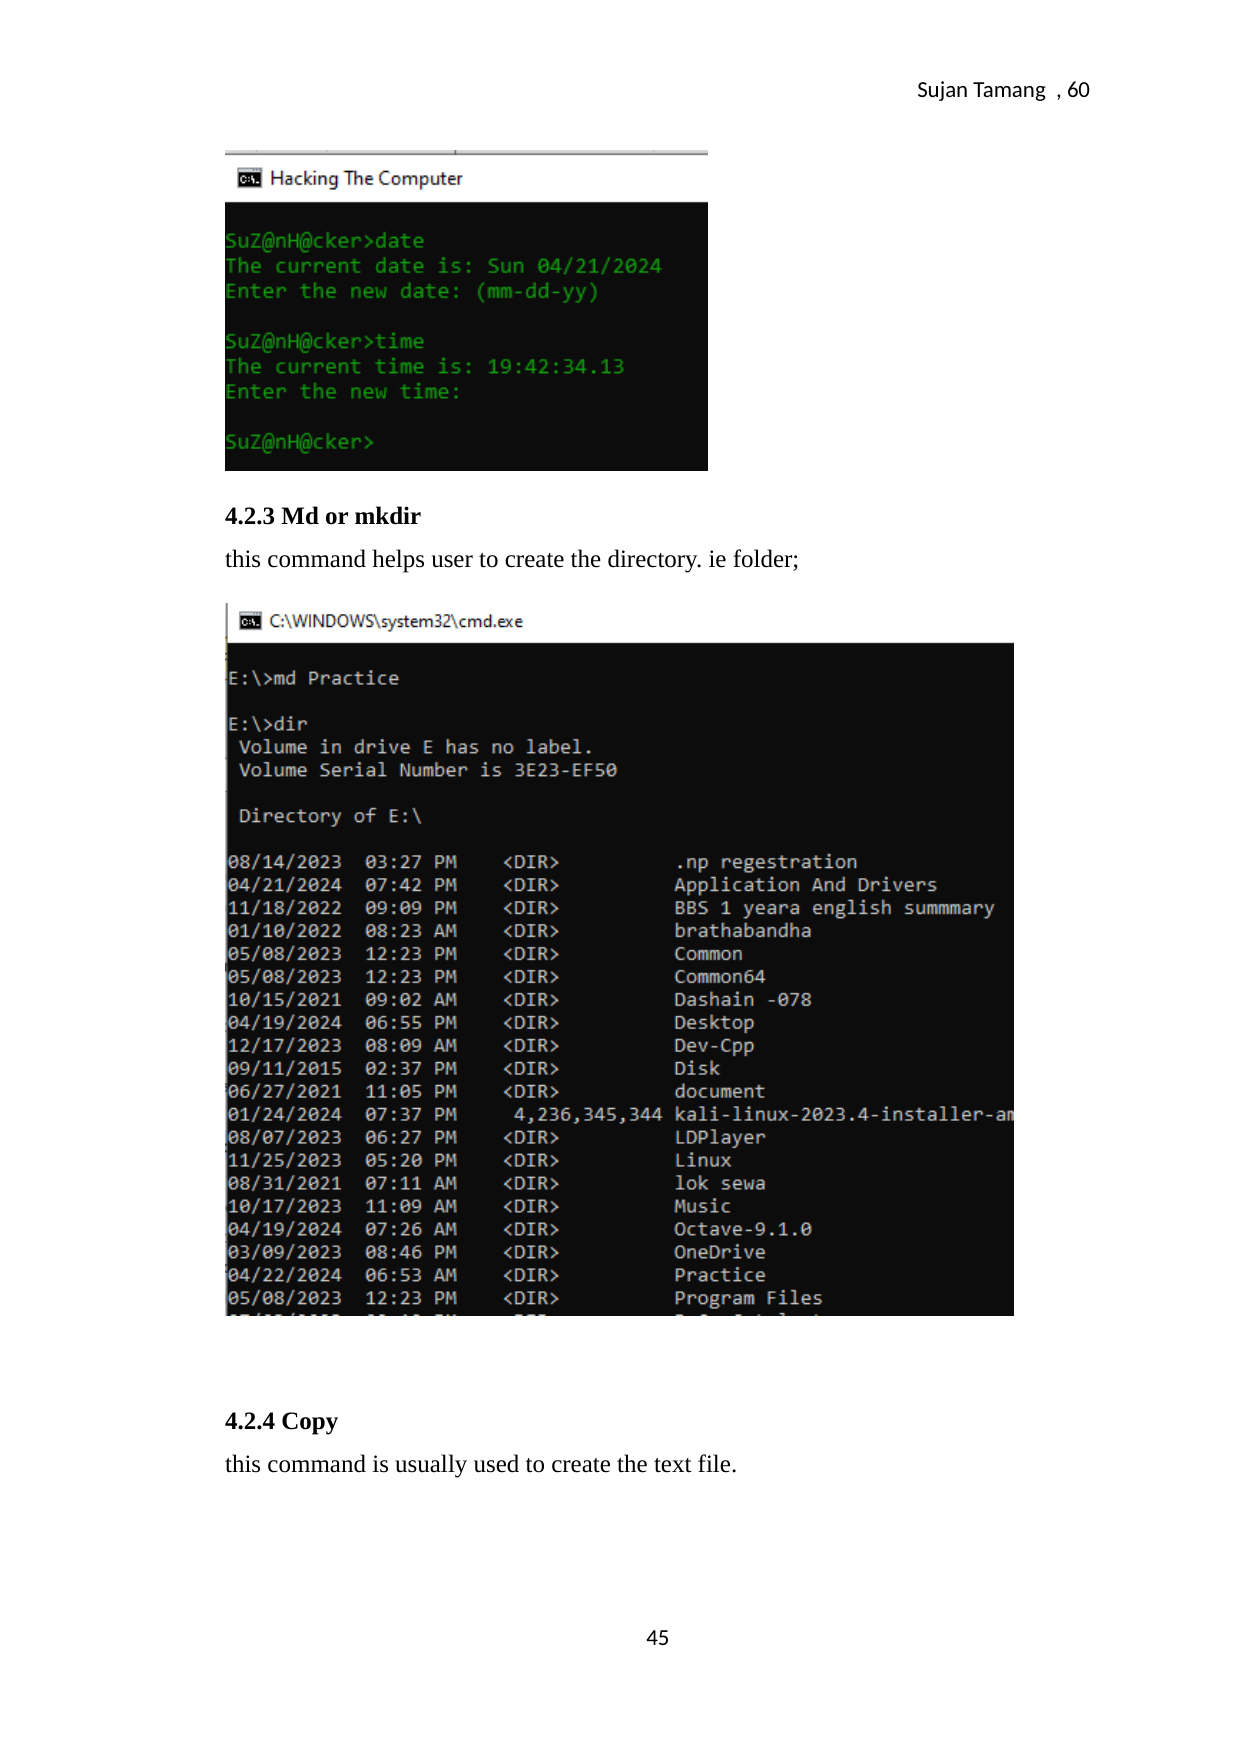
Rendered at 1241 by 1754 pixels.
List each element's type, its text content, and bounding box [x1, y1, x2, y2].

picture [225, 603, 1014, 1316]
text this command is usually used to create the text file. [225, 1449, 1090, 1478]
picture [225, 150, 708, 471]
subtitle 4.2.4 Copy [225, 1406, 1090, 1434]
subtitle 4.2.3 Md or mkdir [225, 501, 1090, 530]
text this command helps user to create the directory. ie folder; [225, 544, 1090, 573]
